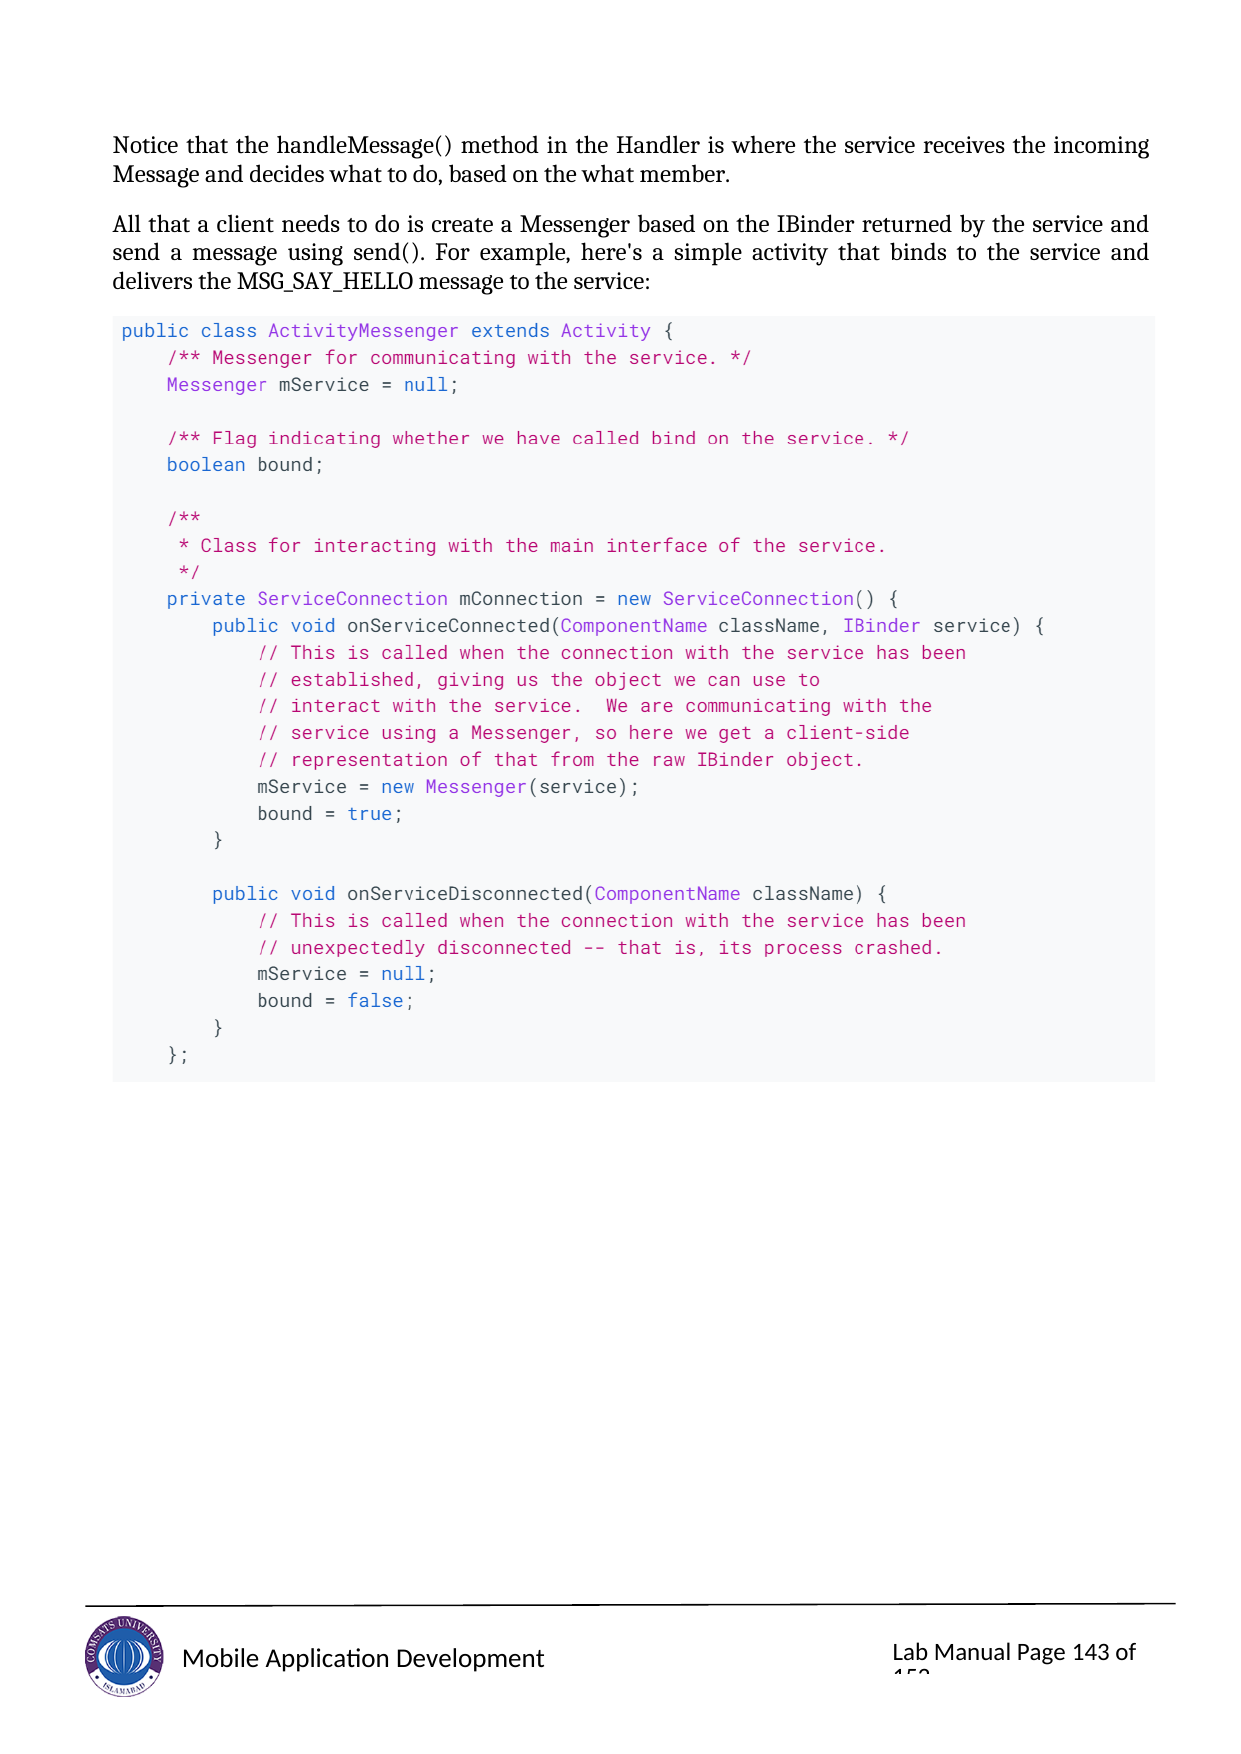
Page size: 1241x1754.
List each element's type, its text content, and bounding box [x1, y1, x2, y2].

picture [85, 1616, 165, 1697]
text Notice that the handleMessage() method in the Handler is where the service receives the incoming Message and decides what to do, based on the what member. [112, 131, 1152, 189]
text All that a client needs to do is create a Messenger based on the IBinder returned by the service and send a message using send(). For example, here's a simple activity that binds to the service and delivers the MSG_SAY_HELLO message to the service: [112, 209, 1152, 296]
picture [112, 316, 1155, 1082]
